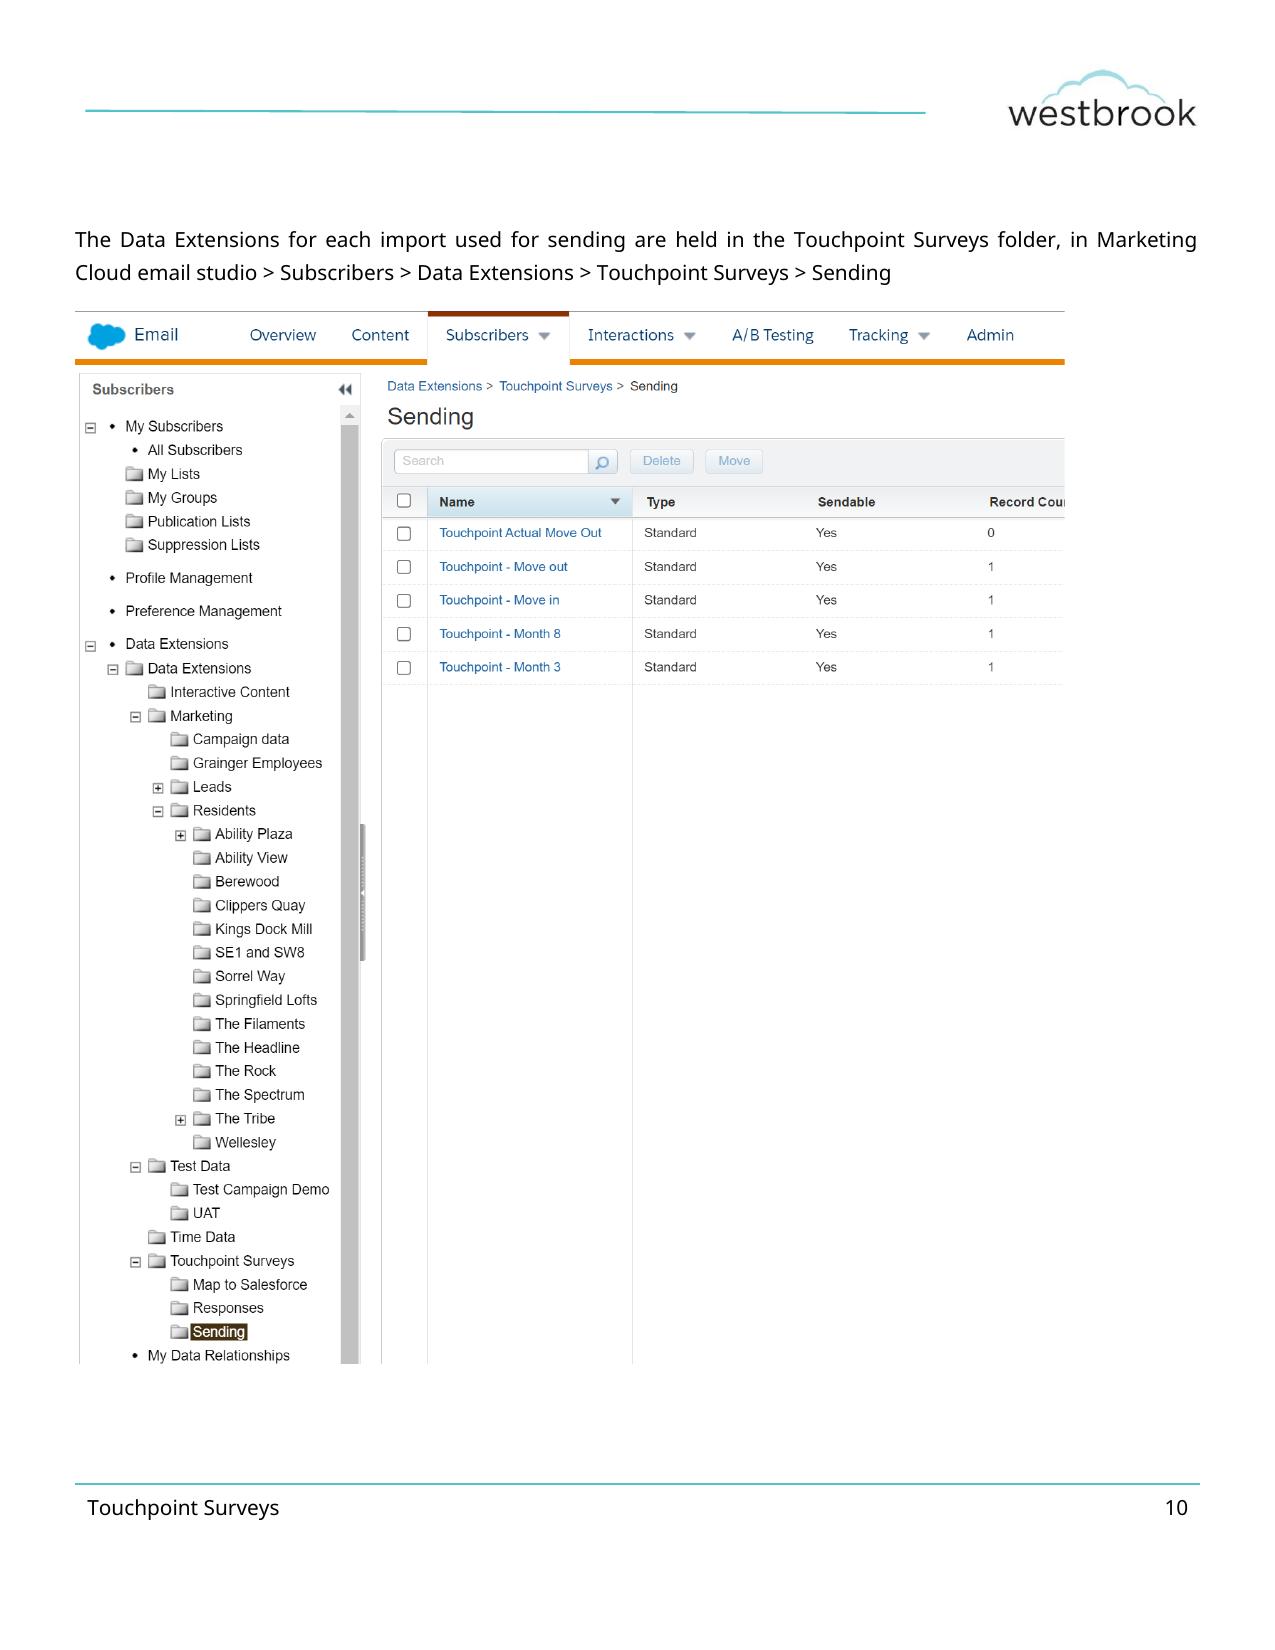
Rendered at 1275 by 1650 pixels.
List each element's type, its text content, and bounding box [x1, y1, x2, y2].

picture [1001, 64, 1200, 129]
text The Data Extensions for each import used for sending are held in the Touchpoint Surveys folder, in Marketing Cloud email studio > Subscribers > Data Extensions > Touchpoint Surveys > Sending [75, 225, 1200, 286]
picture [75, 311, 1065, 1364]
